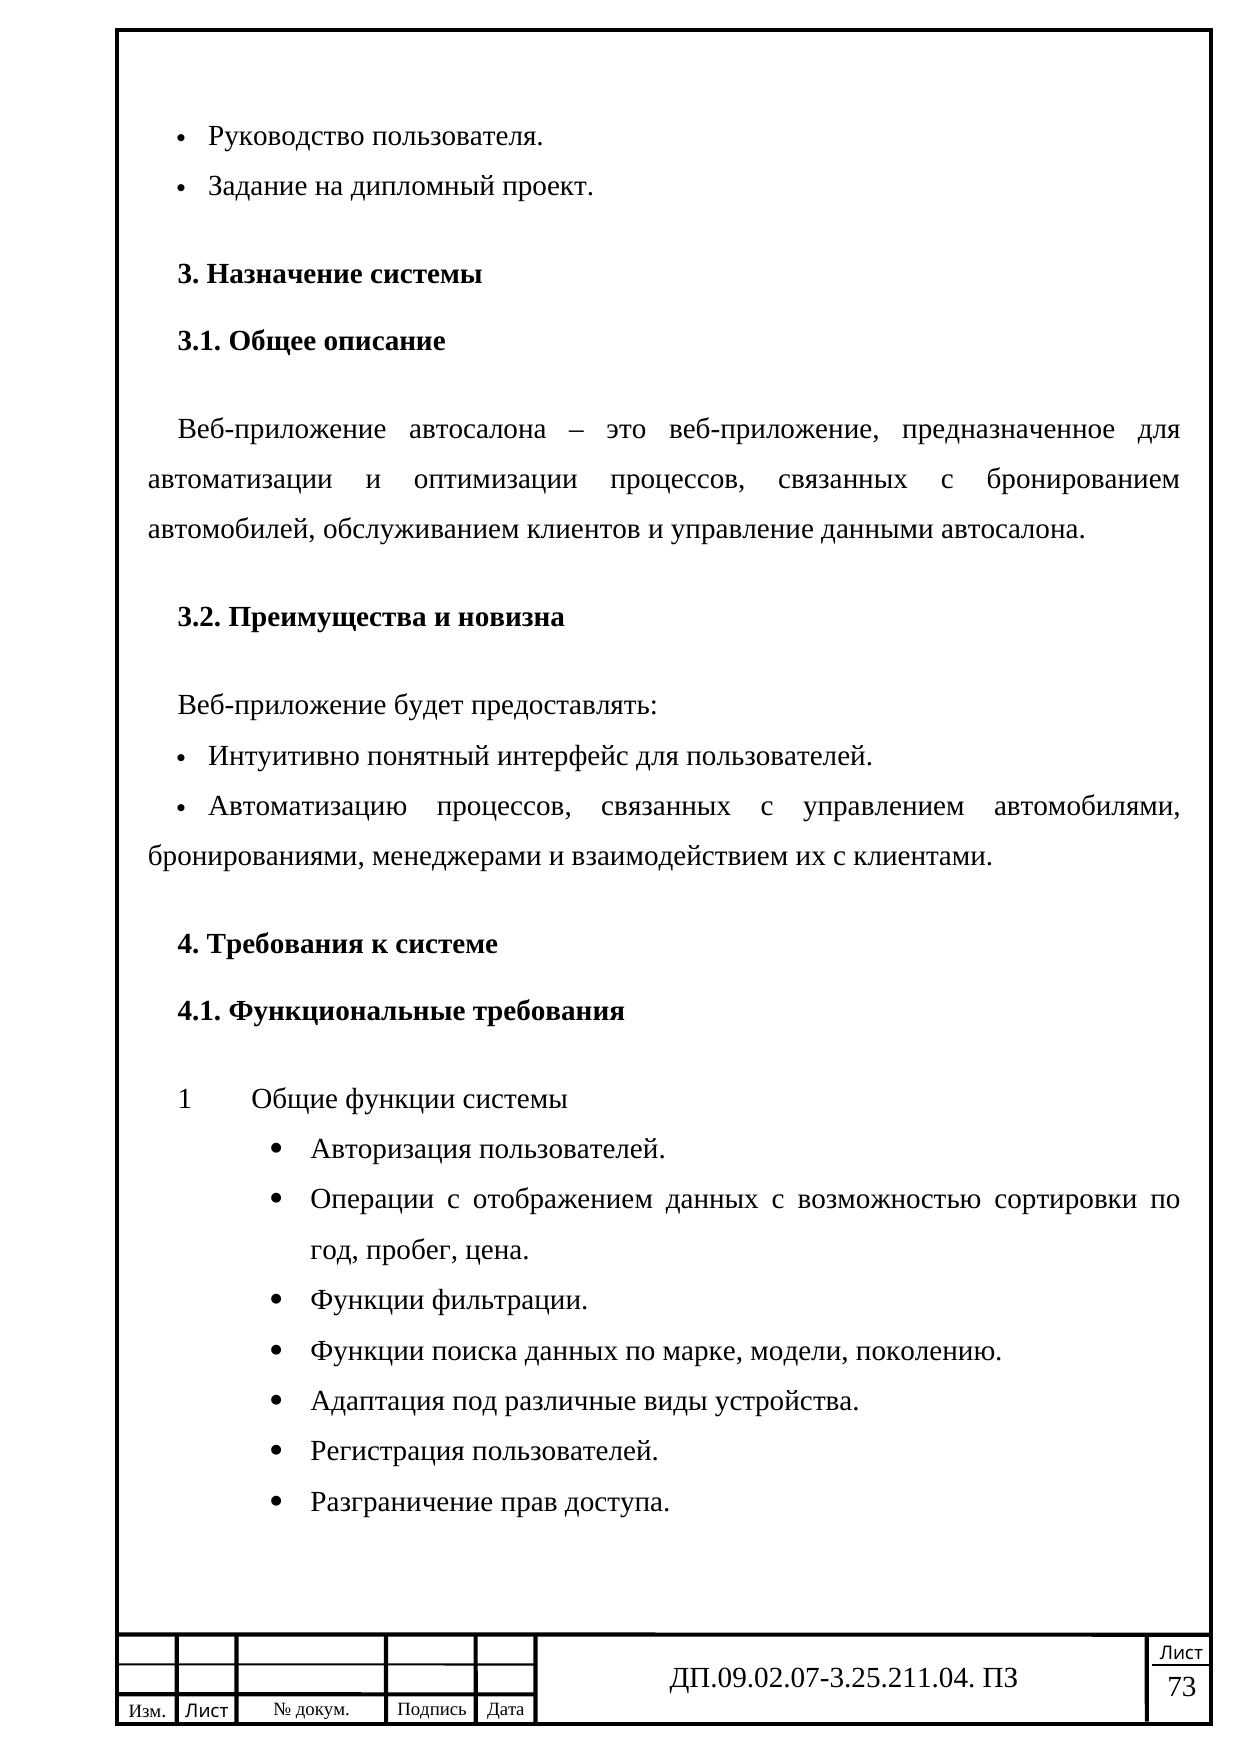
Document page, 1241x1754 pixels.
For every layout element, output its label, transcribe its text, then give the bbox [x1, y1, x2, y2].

list Автоматизацию процессов, связанных с управлением автомобилями, бронированиями, менеджерами и взаимодействием их с клиентами. [148, 788, 1181, 872]
text 4. Требования к системе [148, 926, 1181, 959]
text Веб-приложение автосалона – это веб-приложение, предназначенное для автоматизации и оптимизации процессов, связанных с бронированием автомобилей, обслуживанием клиентов и управление данными автосалона. [148, 411, 1181, 545]
text 4.1. Функциональные требования [148, 993, 1181, 1027]
list Задание на дипломный проект. [148, 168, 1181, 202]
text 3.2. Преимущества и новизна [148, 599, 1181, 633]
list Операции с отображением данных с возможностью сортировки по год, пробег, цена. [271, 1182, 1181, 1266]
list Руководство пользователя. [148, 118, 1181, 152]
list Функции поиска данных по марке, модели, поколению. [271, 1333, 1181, 1366]
text 3. Назначение системы [148, 256, 1181, 290]
list Адаптация под различные виды устройства. [271, 1383, 1181, 1417]
list Авторизация пользователей. [271, 1131, 1181, 1165]
list Разграничение прав доступа. [271, 1484, 1181, 1518]
list Интуитивно понятный интерфейс для пользователей. [148, 738, 1181, 771]
list Общие функции системы [148, 1081, 1181, 1114]
text 3.1. Общее описание [148, 323, 1181, 357]
list Регистрация пользователей. [271, 1433, 1181, 1467]
list Функции фильтрации. [271, 1282, 1181, 1316]
text Веб-приложение будет предоставлять: [148, 687, 1181, 721]
